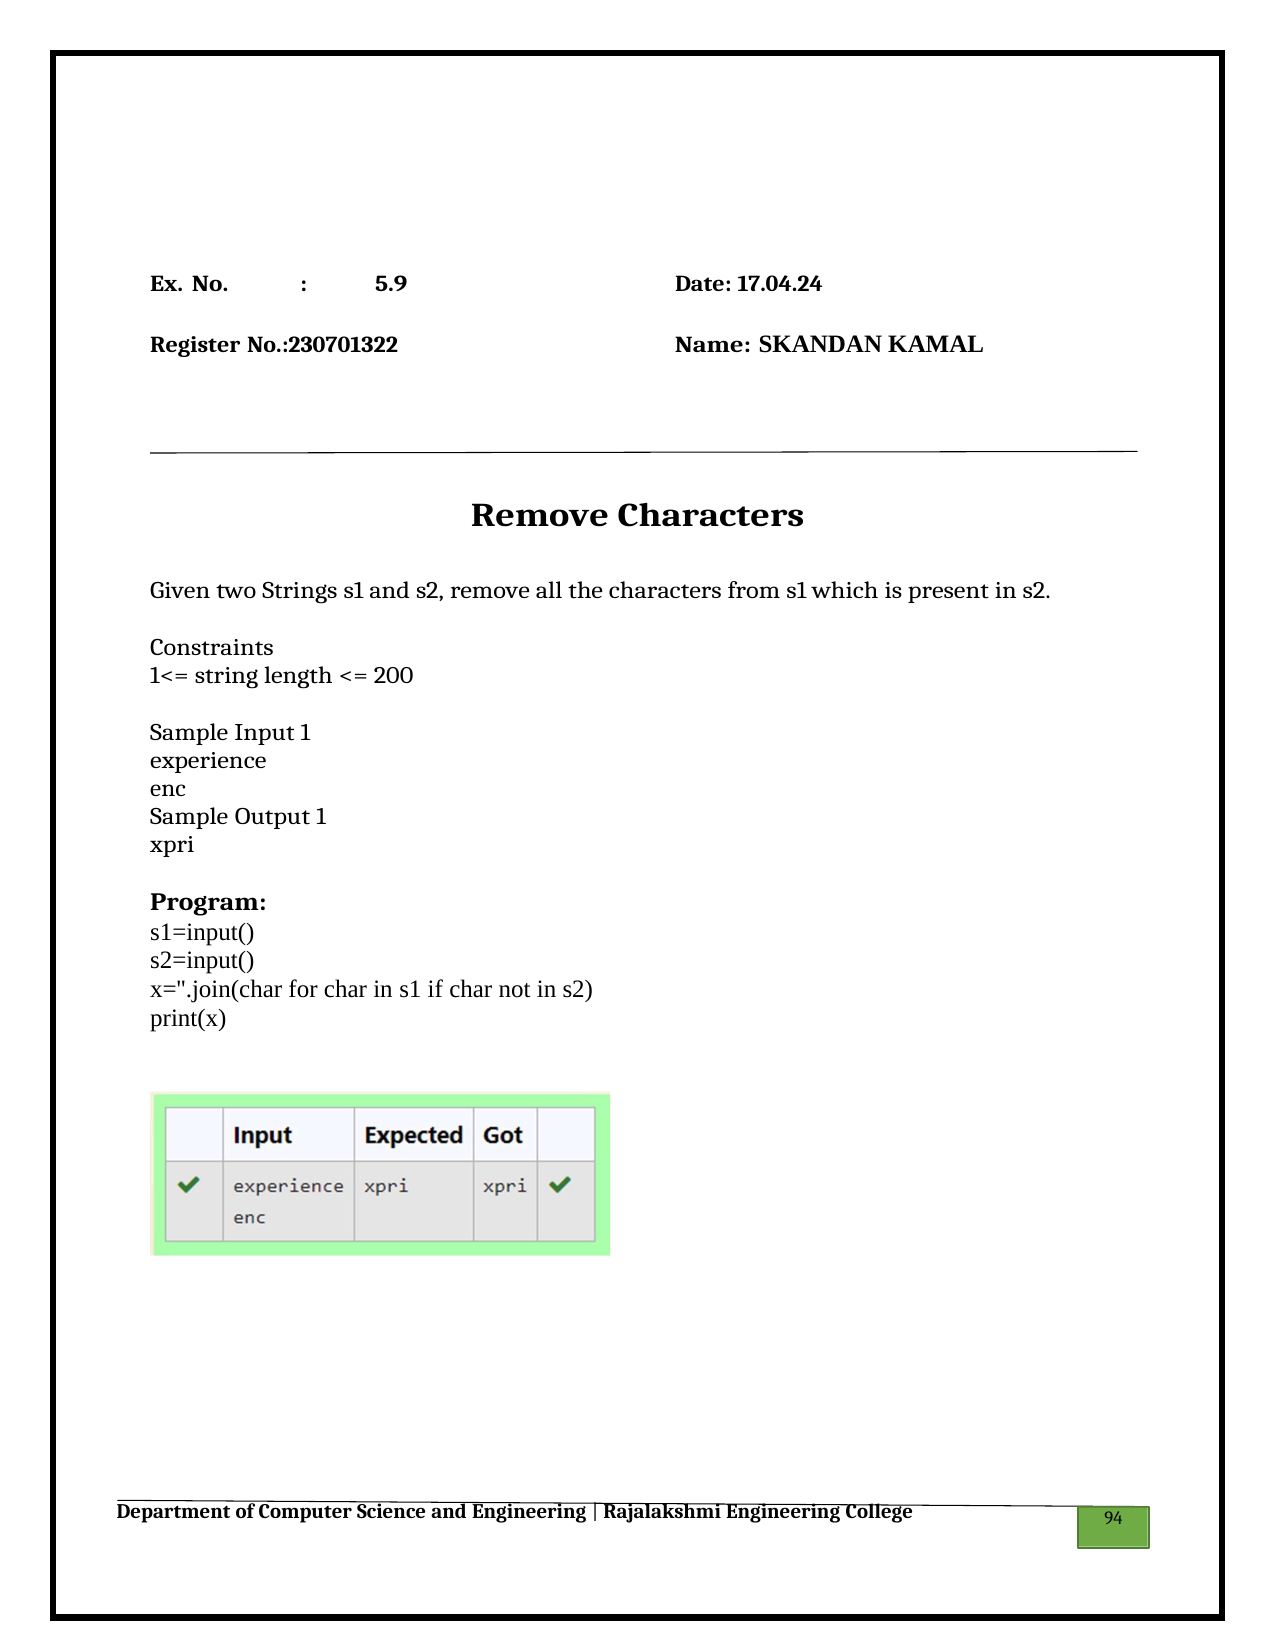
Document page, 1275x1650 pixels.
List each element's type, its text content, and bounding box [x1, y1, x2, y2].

text s1=input() s2=input() [150, 917, 256, 974]
text Register No.:230701322 Name: SKANDAN KAMAL [150, 329, 1206, 358]
text Remove Characters [172, 496, 1103, 534]
text enc [150, 775, 1206, 802]
text Given two Strings s1 and s2, remove all the characters from s1 which is present in s2. Constraints [150, 547, 1099, 661]
text 1<= string length <= 200 [150, 662, 1206, 690]
text x=''.join(char for char in s1 if char not in s2) print(x) [150, 974, 593, 1032]
subtitle Program: [150, 888, 1206, 917]
text Ex. No. : 5.9 Date: 17.04.24 [150, 271, 1206, 297]
text Sample Output 1 xpri [150, 803, 340, 858]
picture [149, 1091, 611, 1256]
text Sample Input 1 experience [150, 719, 322, 774]
